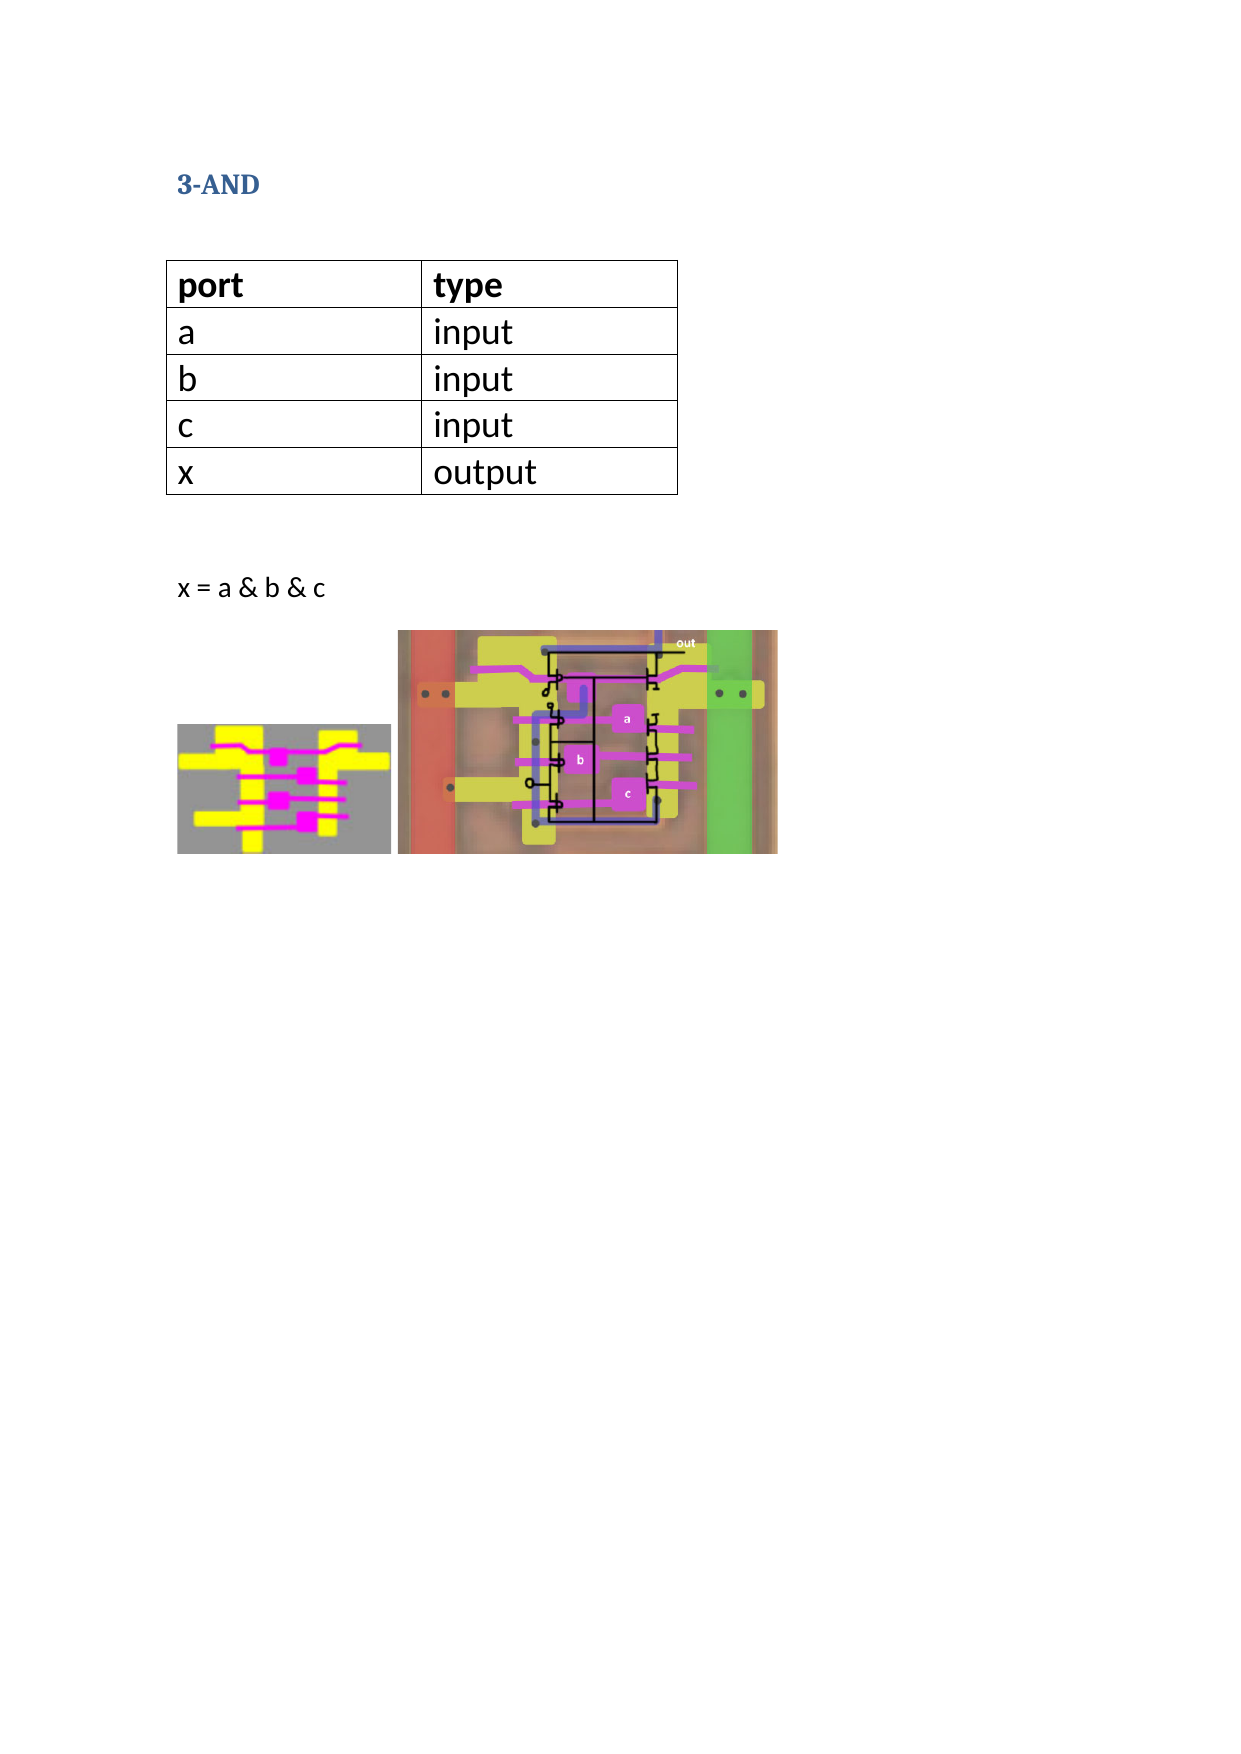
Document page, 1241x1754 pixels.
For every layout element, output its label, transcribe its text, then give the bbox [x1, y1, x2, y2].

table_cell b [167, 355, 421, 400]
table_cell x [167, 448, 421, 494]
picture [397, 630, 778, 854]
table_cell a [167, 308, 421, 353]
table_cell output [422, 448, 677, 494]
table_header port [167, 261, 421, 307]
table_cell c [167, 401, 421, 447]
text x = a & b & c [177, 569, 1152, 604]
picture [177, 724, 392, 854]
table_header type [422, 261, 677, 307]
table_cell input [422, 308, 677, 353]
table_cell input [422, 355, 677, 400]
subtitle 3-AND [177, 168, 1152, 202]
table_cell input [422, 401, 677, 447]
